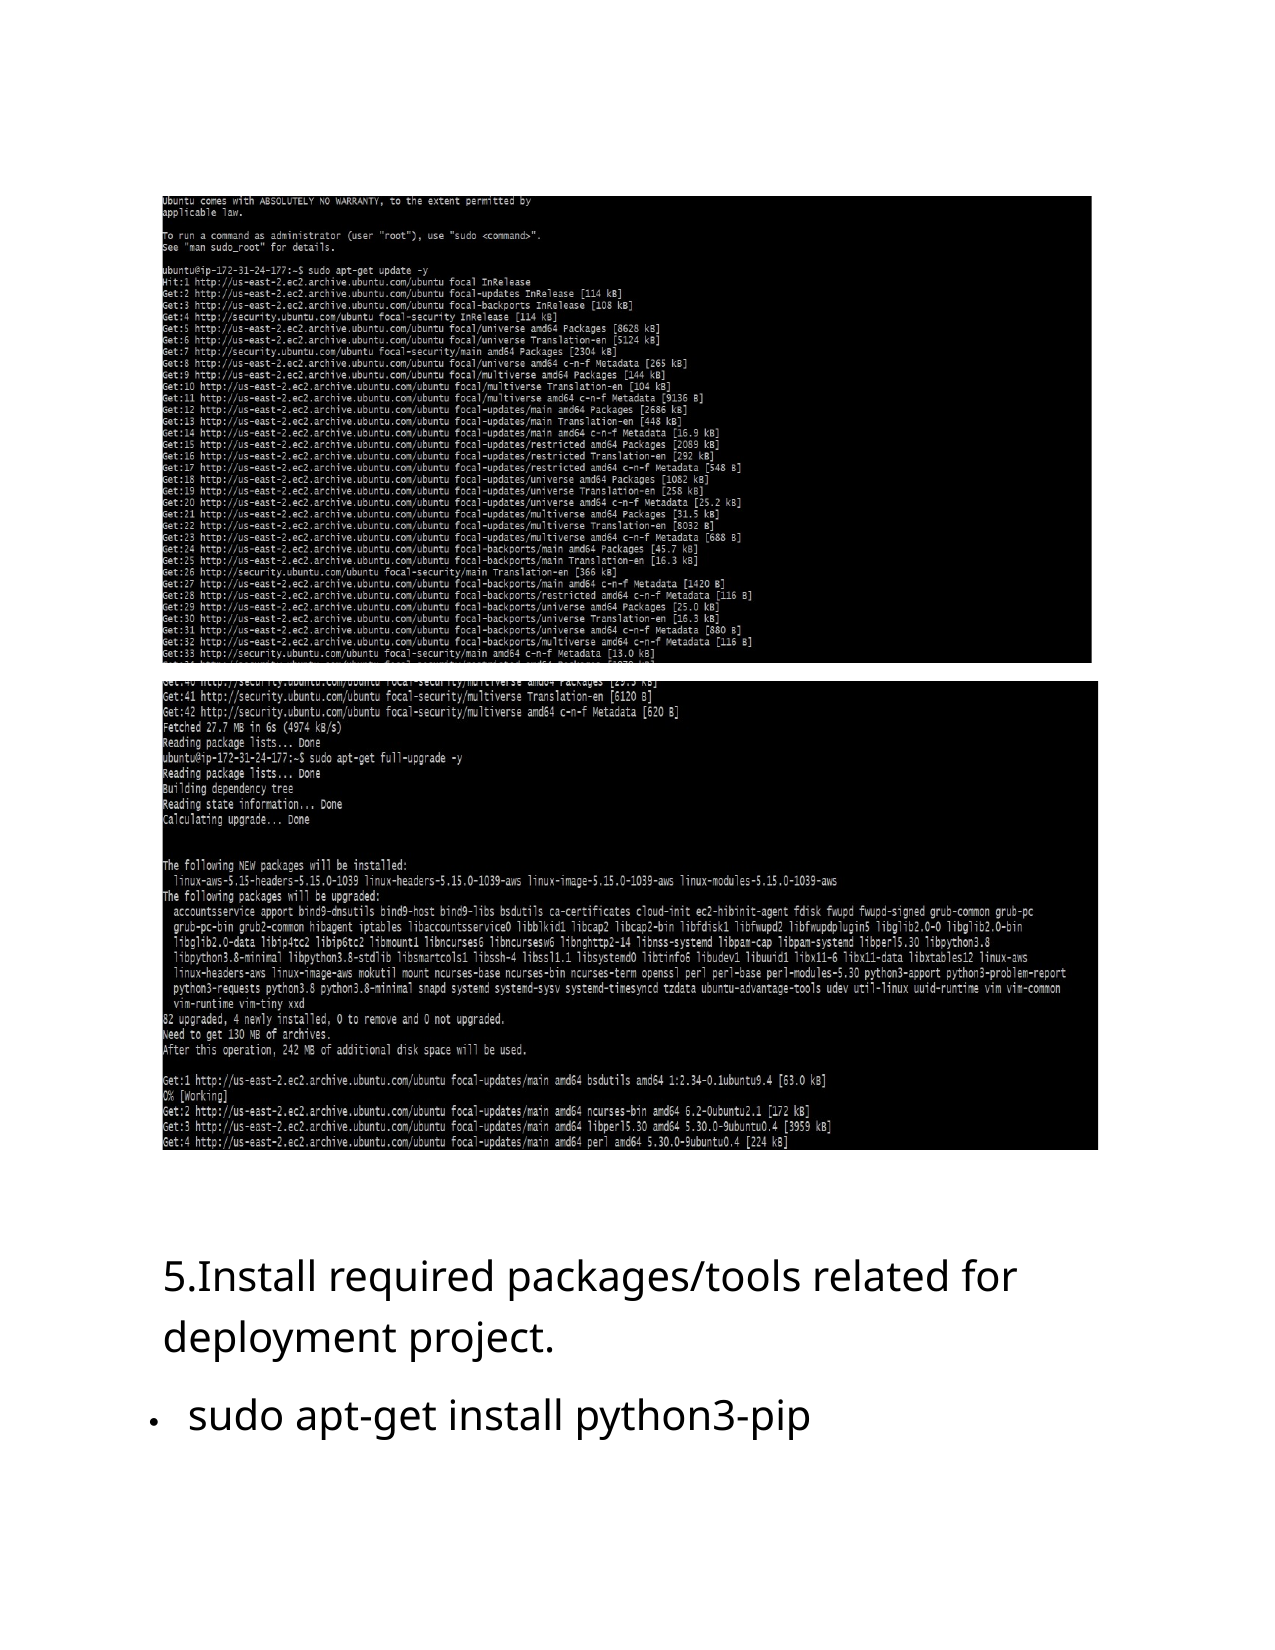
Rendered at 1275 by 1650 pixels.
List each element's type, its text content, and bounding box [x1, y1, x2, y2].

text 5.Install required packages/tools related for deployment project. [162, 1246, 1125, 1364]
list sudo apt-get install python3-pip [150, 1386, 1125, 1442]
picture [162, 196, 1092, 663]
picture [162, 681, 1099, 1150]
